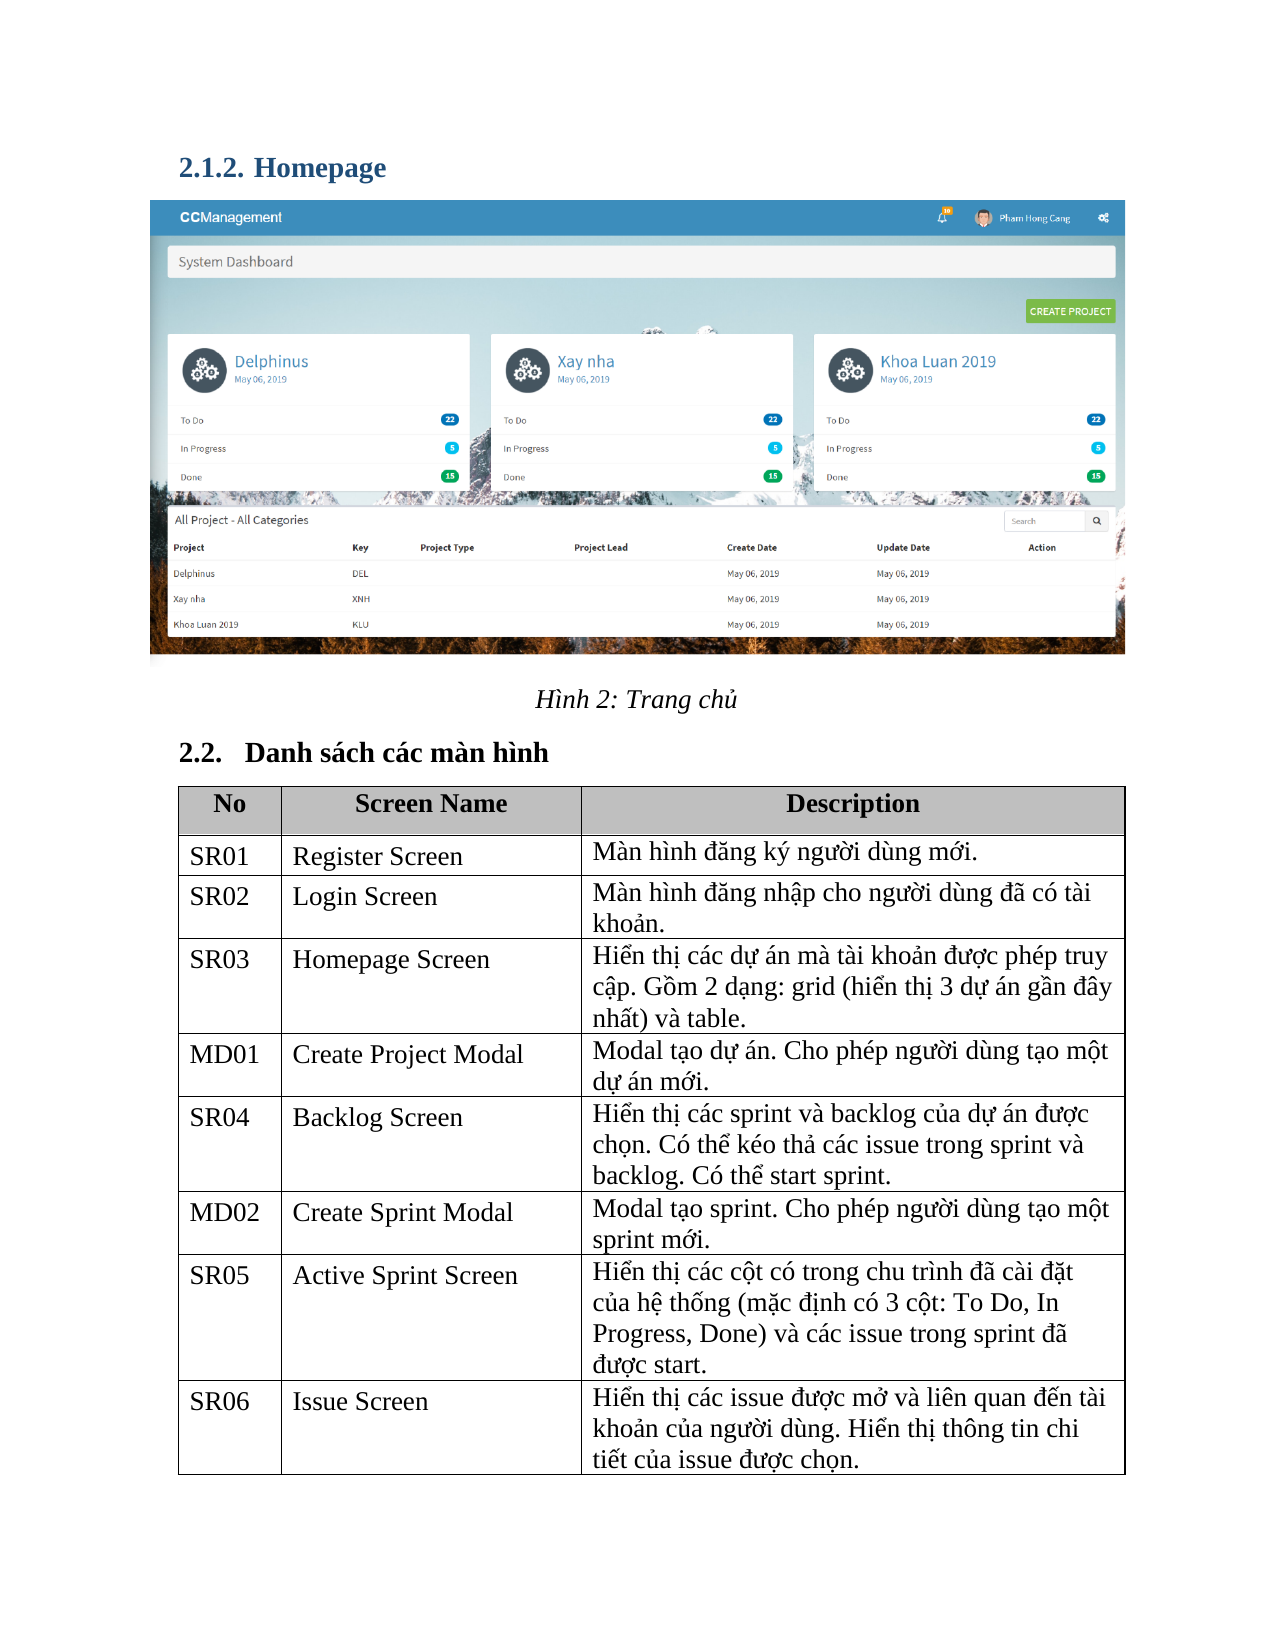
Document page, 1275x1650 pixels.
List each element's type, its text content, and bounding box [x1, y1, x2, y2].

text Hình 2: Trang chủ [150, 683, 1125, 715]
picture [150, 200, 1125, 667]
table_cell Create Project Modal [282, 1034, 581, 1096]
table_header Description [582, 787, 1124, 834]
table_cell Hiển thị các issue được mở và liên quan đến tài khoản của người dùng. Hiển thị thông tin chi tiết của issue được chọn. [582, 1381, 1124, 1474]
table_cell Create Sprint Modal [282, 1192, 581, 1254]
table_cell Màn hình đăng nhập cho người dùng đã có tài khoản. [582, 876, 1124, 938]
table_cell Login Screen [282, 876, 581, 938]
table_cell Hiển thị các sprint và backlog của dự án được chọn. Có thể kéo thả các issue trong sprint và backlog. Có thể start sprint. [582, 1097, 1124, 1191]
table_cell SR05 [179, 1255, 281, 1379]
table_cell Hiển thị các dự án mà tài khoản được phép truy cập. Gồm 2 dạng: grid (hiển thị 3 dự án gần đây nhất) và table. [582, 939, 1124, 1033]
table_cell SR06 [179, 1381, 281, 1474]
table_cell Active Sprint Screen [282, 1255, 581, 1379]
table_cell Issue Screen [282, 1381, 581, 1474]
subtitle Homepage [178, 150, 1125, 183]
table_cell Modal tạo dự án. Cho phép người dùng tạo một dự án mới. [582, 1034, 1124, 1096]
table_cell SR02 [179, 876, 281, 938]
table_cell SR01 [179, 836, 281, 875]
table_header No [179, 787, 281, 834]
table_cell Homepage Screen [282, 939, 581, 1033]
table_cell Hiển thị các cột có trong chu trình đã cài đặt của hệ thống (mặc định có 3 cột: To Do, In Progress, Done) và các issue trong sprint đã được start. [582, 1255, 1124, 1379]
table_header Screen Name [282, 787, 581, 834]
table_cell MD02 [179, 1192, 281, 1254]
table_cell MD01 [179, 1034, 281, 1096]
table_cell SR03 [179, 939, 281, 1033]
table_cell Modal tạo sprint. Cho phép người dùng tạo một sprint mới. [582, 1192, 1124, 1254]
table_cell Backlog Screen [282, 1097, 581, 1191]
table_cell Màn hình đăng ký người dùng mới. [582, 836, 1124, 875]
table_cell Register Screen [282, 836, 581, 875]
subtitle Danh sách các màn hình [178, 736, 1125, 769]
table_cell SR04 [179, 1097, 281, 1191]
